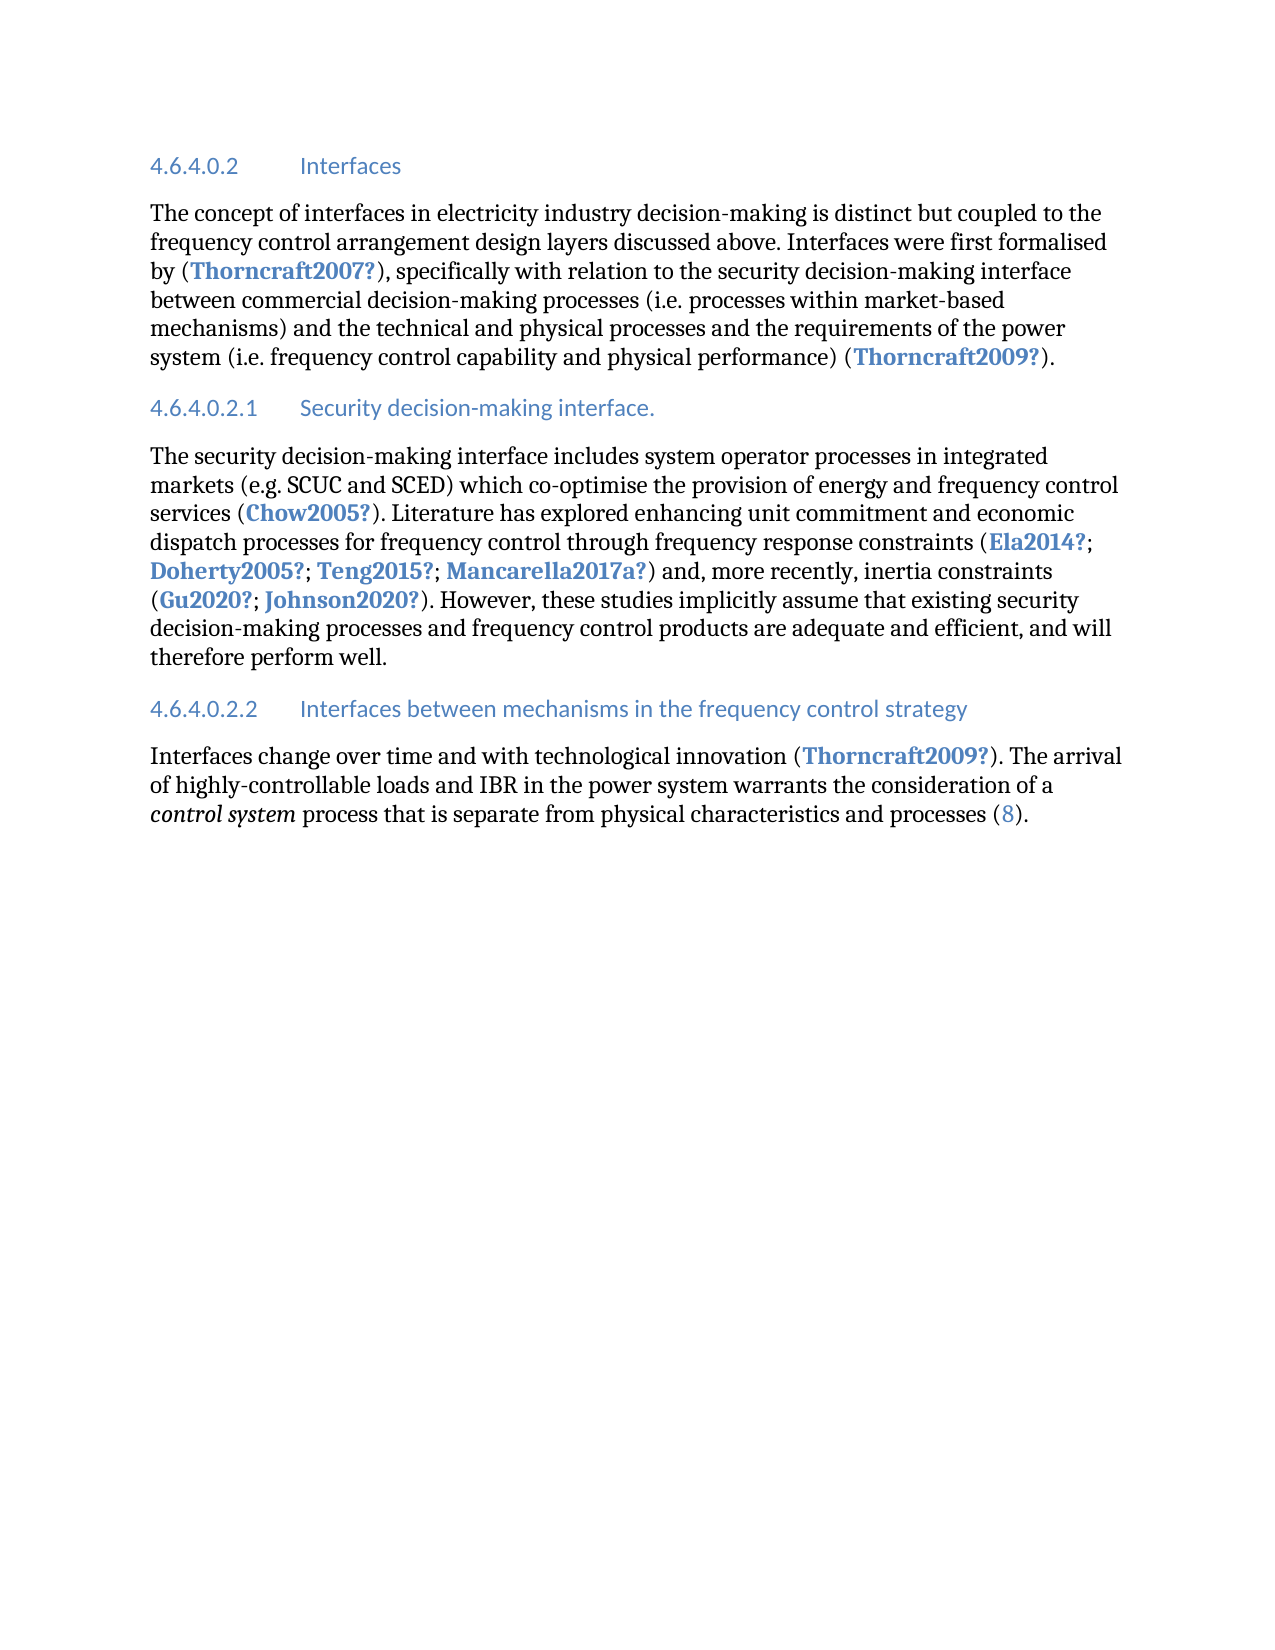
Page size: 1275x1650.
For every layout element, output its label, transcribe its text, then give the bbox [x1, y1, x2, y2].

text The concept of interfaces in electricity industry decision-making is distinct but coupled to the frequency control arrangement design layers discussed above. Interfaces were first formalised by (Thorncraft2007?), specifically with relation to the security decision-making interface between commercial decision-making processes (i.e. processes within market-based mechanisms) and the technical and physical processes and the requirements of the power system (i.e. frequency control capability and physical performance) (Thorncraft2009?). [150, 199, 1125, 372]
subtitle 4.6.4.0.2 Interfaces [150, 150, 1125, 181]
text Interfaces change over time and with technological innovation (Thorncraft2009?). The arrival of highly-controllable loads and IBR in the power system warrants the consideration of a control system process that is separate from physical characteristics and processes (8). [150, 742, 1125, 828]
subtitle 4.6.4.0.2.1 Security decision-making interface. [150, 393, 1125, 423]
text The security decision-making interface includes system operator processes in integrated markets (e.g. SCUC and SCED) which co-optimise the provision of energy and frequency control services (Chow2005?). Literature has explored enhancing unit commitment and economic dispatch processes for frequency control through frequency response constraints (Ela2014?; Doherty2005?; Teng2015?; Mancarella2017a?) and, more recently, inertia constraints (Gu2020?; Johnson2020?). However, these studies implicitly assume that existing security decision-making processes and frequency control products are adequate and efficient, and will therefore perform well. [150, 442, 1125, 672]
subtitle 4.6.4.0.2.2 Interfaces between mechanisms in the frequency control strategy [150, 693, 1125, 723]
